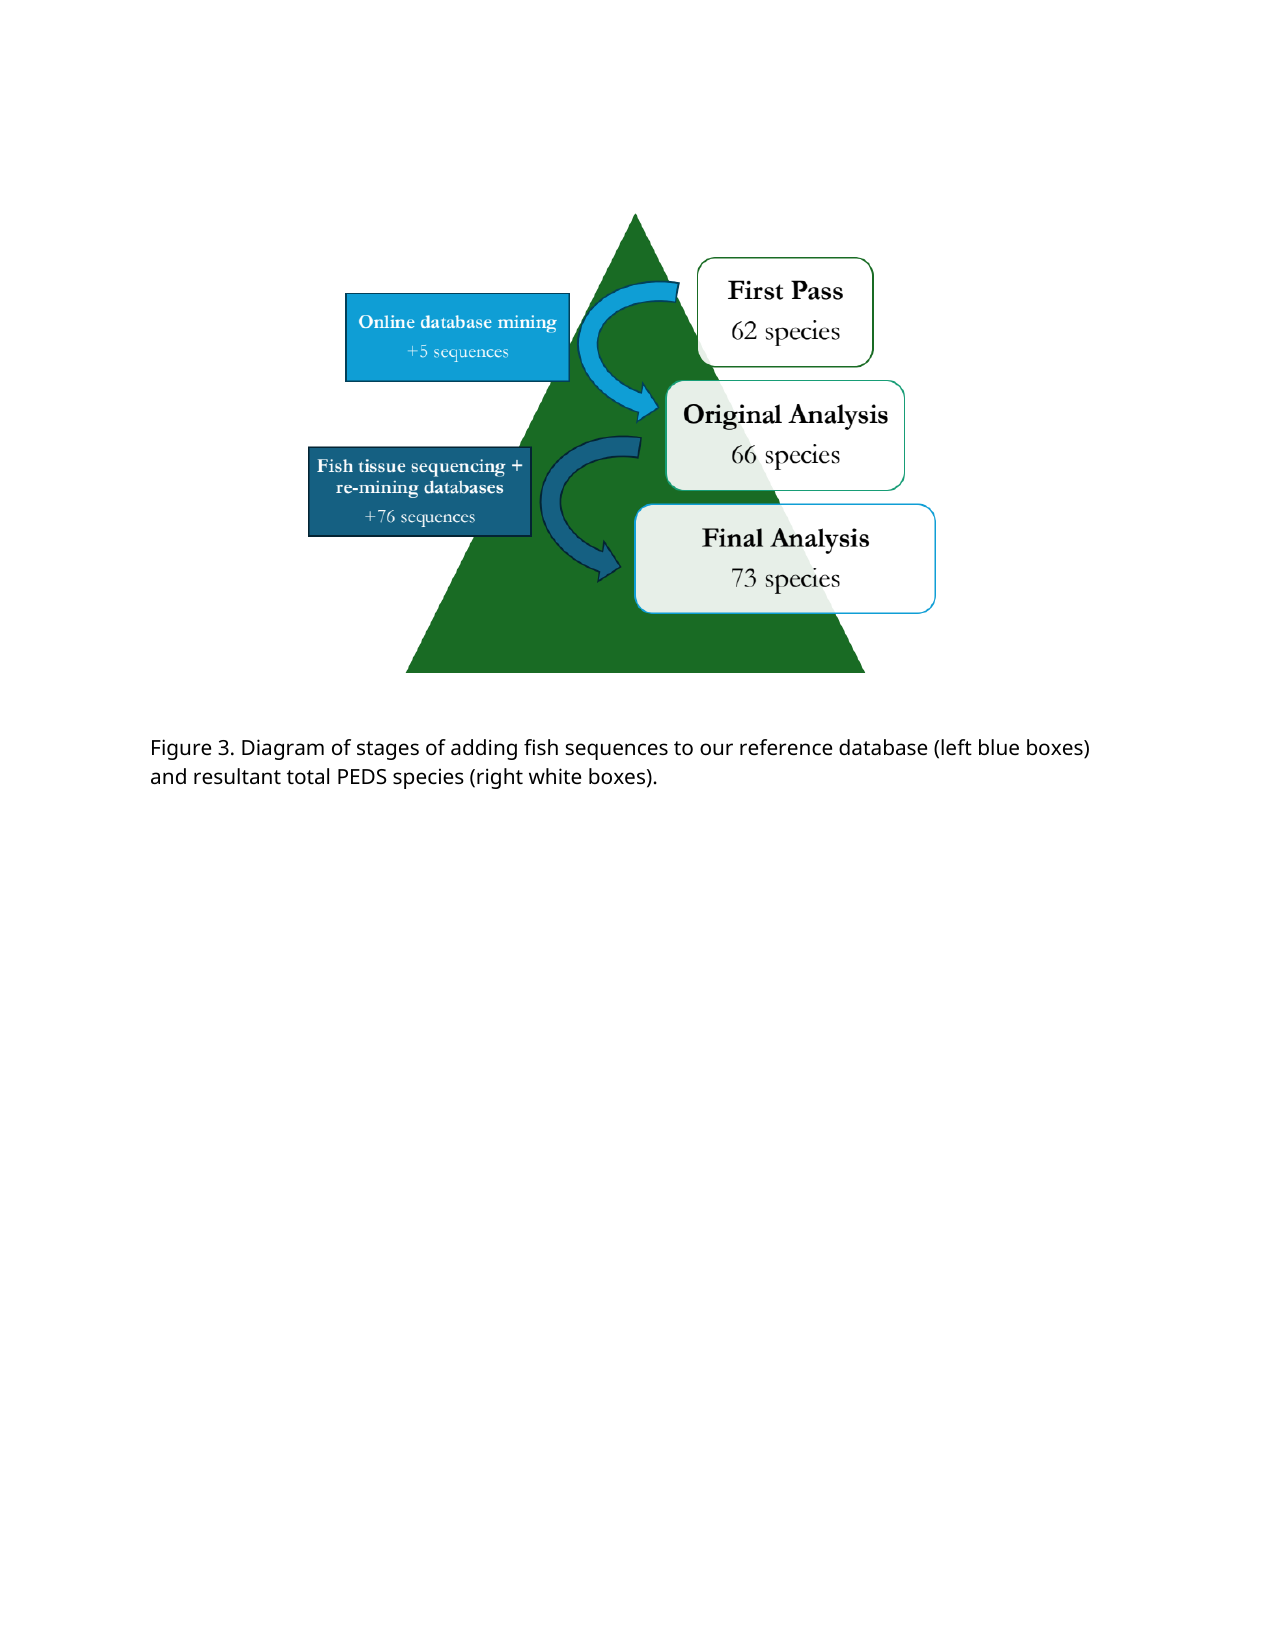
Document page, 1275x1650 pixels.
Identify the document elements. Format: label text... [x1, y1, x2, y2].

text Figure 3. Diagram of stages of adding fish sequences to our reference database (left blue boxes) and resultant total PEDS species (right white boxes). [150, 734, 1125, 790]
